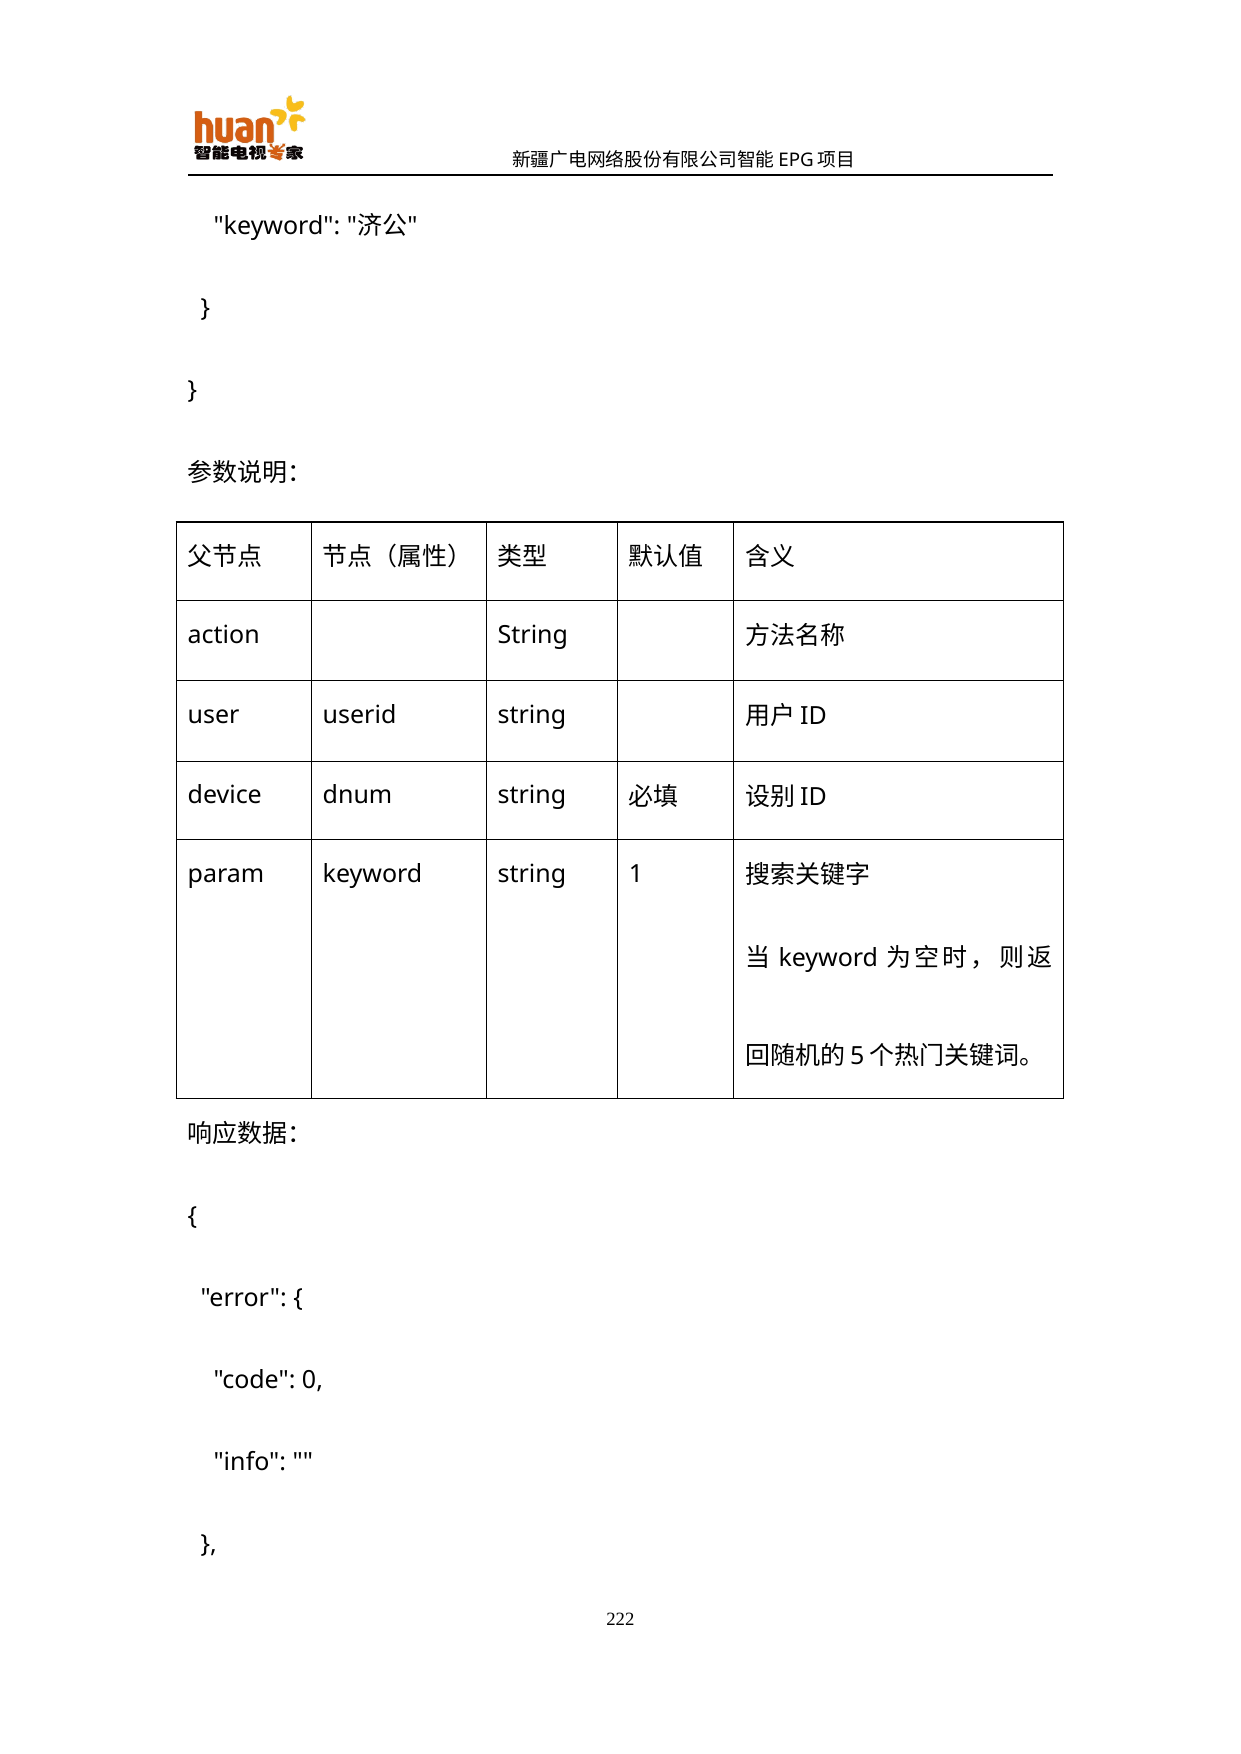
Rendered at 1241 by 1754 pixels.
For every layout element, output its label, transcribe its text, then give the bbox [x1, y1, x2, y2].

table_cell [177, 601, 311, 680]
text 参数说明： [187, 438, 1053, 503]
text "code": 0, [187, 1346, 1053, 1411]
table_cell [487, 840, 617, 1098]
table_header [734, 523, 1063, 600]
text } [187, 274, 1053, 339]
picture [187, 88, 313, 167]
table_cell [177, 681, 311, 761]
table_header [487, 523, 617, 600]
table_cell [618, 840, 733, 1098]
text { [187, 1182, 1053, 1247]
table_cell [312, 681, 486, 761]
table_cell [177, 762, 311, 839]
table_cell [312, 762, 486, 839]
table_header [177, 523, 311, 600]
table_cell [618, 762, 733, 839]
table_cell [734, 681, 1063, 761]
text "keyword": "济公" [187, 191, 1053, 256]
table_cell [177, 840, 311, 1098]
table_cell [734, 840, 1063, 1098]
text } [187, 356, 1053, 421]
text 响应数据： [187, 1099, 1053, 1164]
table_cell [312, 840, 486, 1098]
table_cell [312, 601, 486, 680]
text "error": { [187, 1264, 1053, 1329]
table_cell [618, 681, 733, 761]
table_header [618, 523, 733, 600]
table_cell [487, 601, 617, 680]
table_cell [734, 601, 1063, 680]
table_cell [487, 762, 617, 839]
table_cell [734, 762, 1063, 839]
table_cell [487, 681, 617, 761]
text }, [187, 1510, 1053, 1575]
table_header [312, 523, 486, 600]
text "info": "" [187, 1428, 1053, 1493]
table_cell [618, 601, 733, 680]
